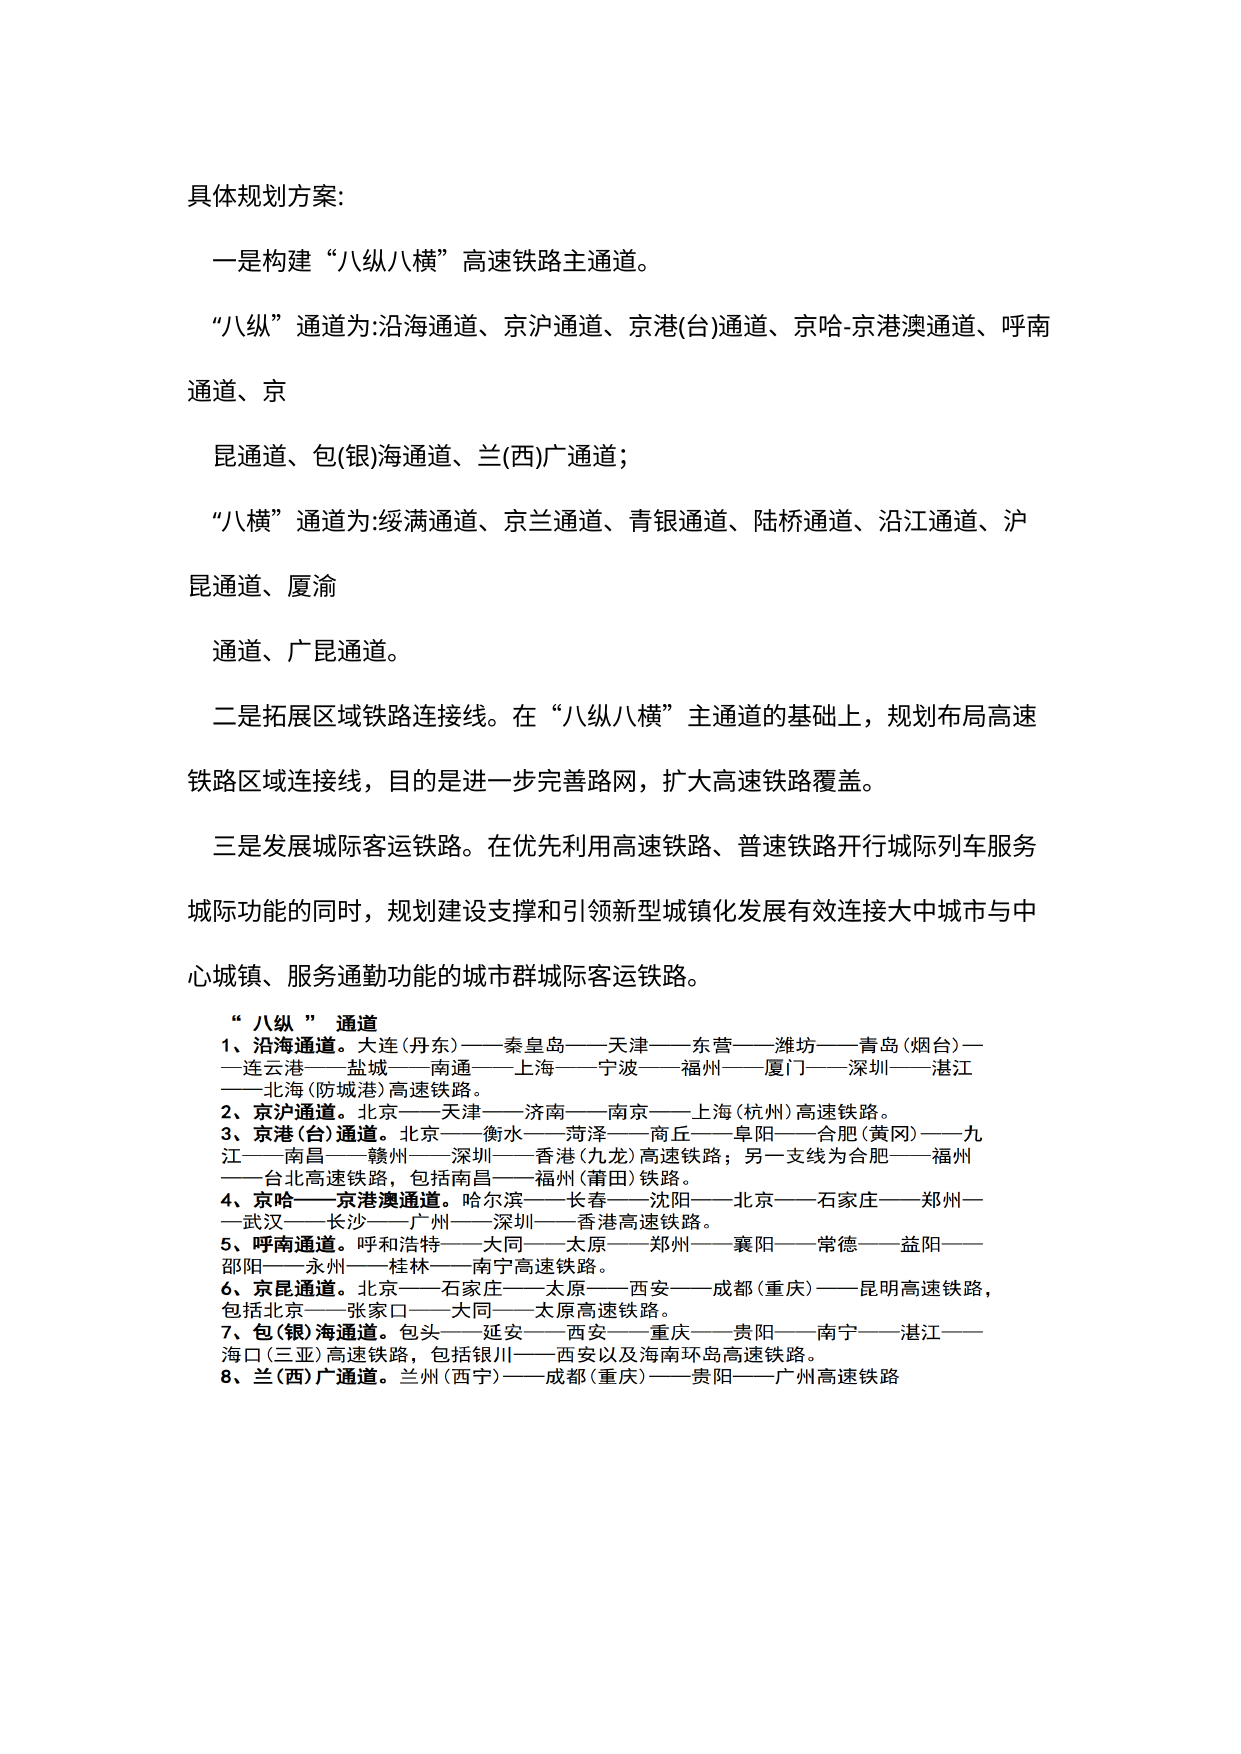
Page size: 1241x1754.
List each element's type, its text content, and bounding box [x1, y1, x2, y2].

text “八横”通道为:绥满通道、京兰通道、青银通道、陆桥通道、沿江通道、沪昆通道、厦渝 [187, 487, 1053, 617]
text 昆通道、包(银)海通道、兰(西)广通道； [187, 422, 1053, 487]
text “八纵”通道为:沿海通道、京沪通道、京港(台)通道、京哈-京港澳通道、呼南通道、京 [187, 292, 1053, 422]
text 具体规划方案: [187, 162, 1053, 227]
text 二是拓展区域铁路连接线。在“八纵八横”主通道的基础上，规划布局高速铁路区域连接线，目的是进一步完善路网，扩大高速铁路覆盖。 [187, 682, 1053, 812]
picture [209, 1010, 999, 1394]
text 通道、广昆通道。 [187, 617, 1053, 682]
text 一是构建“八纵八横”高速铁路主通道。 [187, 227, 1053, 292]
text 三是发展城际客运铁路。在优先利用高速铁路、普速铁路开行城际列车服务城际功能的同时，规划建设支撑和引领新型城镇化发展有效连接大中城市与中心城镇、服务通勤功能的城市群城际客运铁路。 [187, 812, 1053, 1007]
